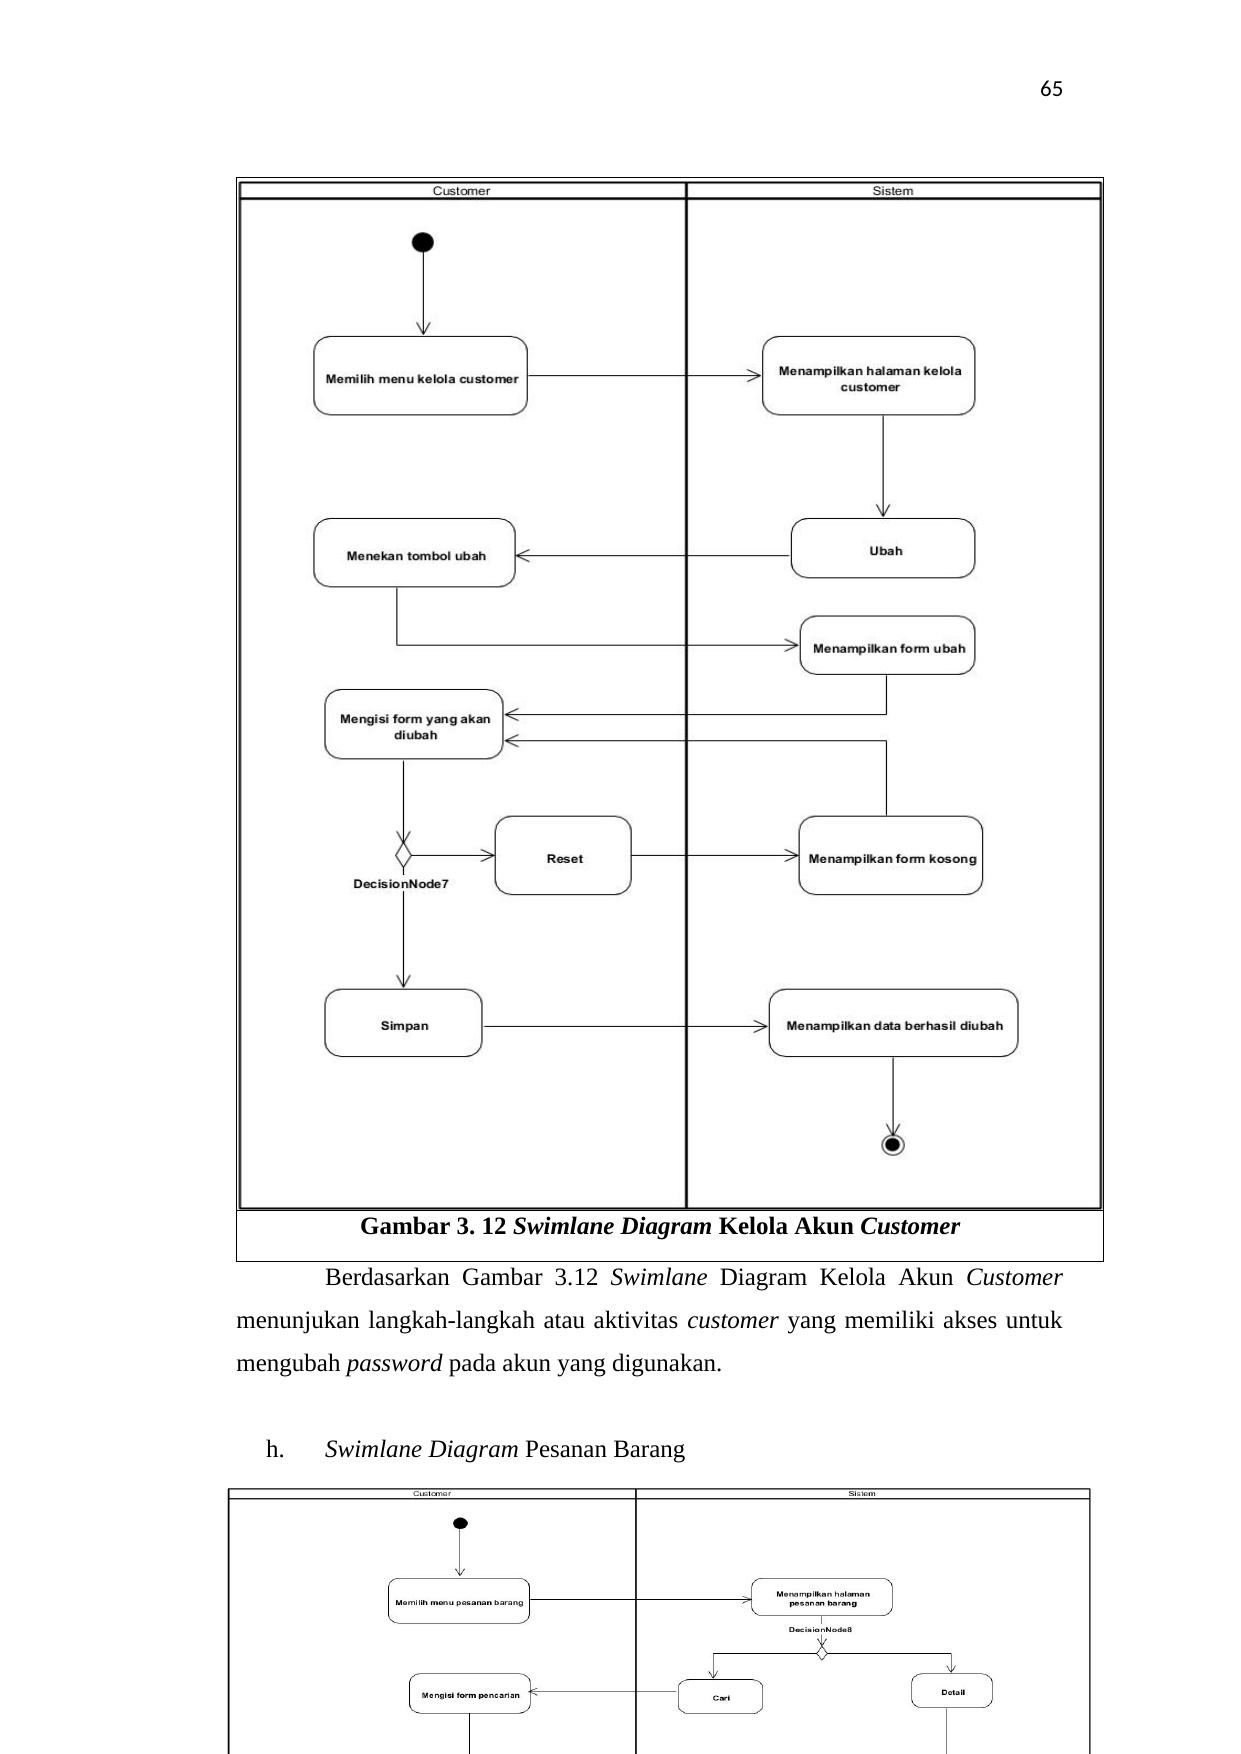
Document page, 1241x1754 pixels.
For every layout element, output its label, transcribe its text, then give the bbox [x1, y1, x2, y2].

picture [225, 1486, 1092, 1754]
table_cell Gambar 3. 12 Swimlane Diagram Kelola Akun Customer [237, 1211, 1103, 1261]
text Berdasarkan Gambar 3.12 Swimlane Diagram Kelola Akun Customer menunjukan langkah-langkah atau aktivitas customer yang memiliki akses untuk mengubah password pada akun yang digunakan. [236, 1262, 1063, 1377]
table_header [237, 178, 1103, 1210]
list Swimlane Diagram Pesanan Barang [266, 1434, 1063, 1463]
